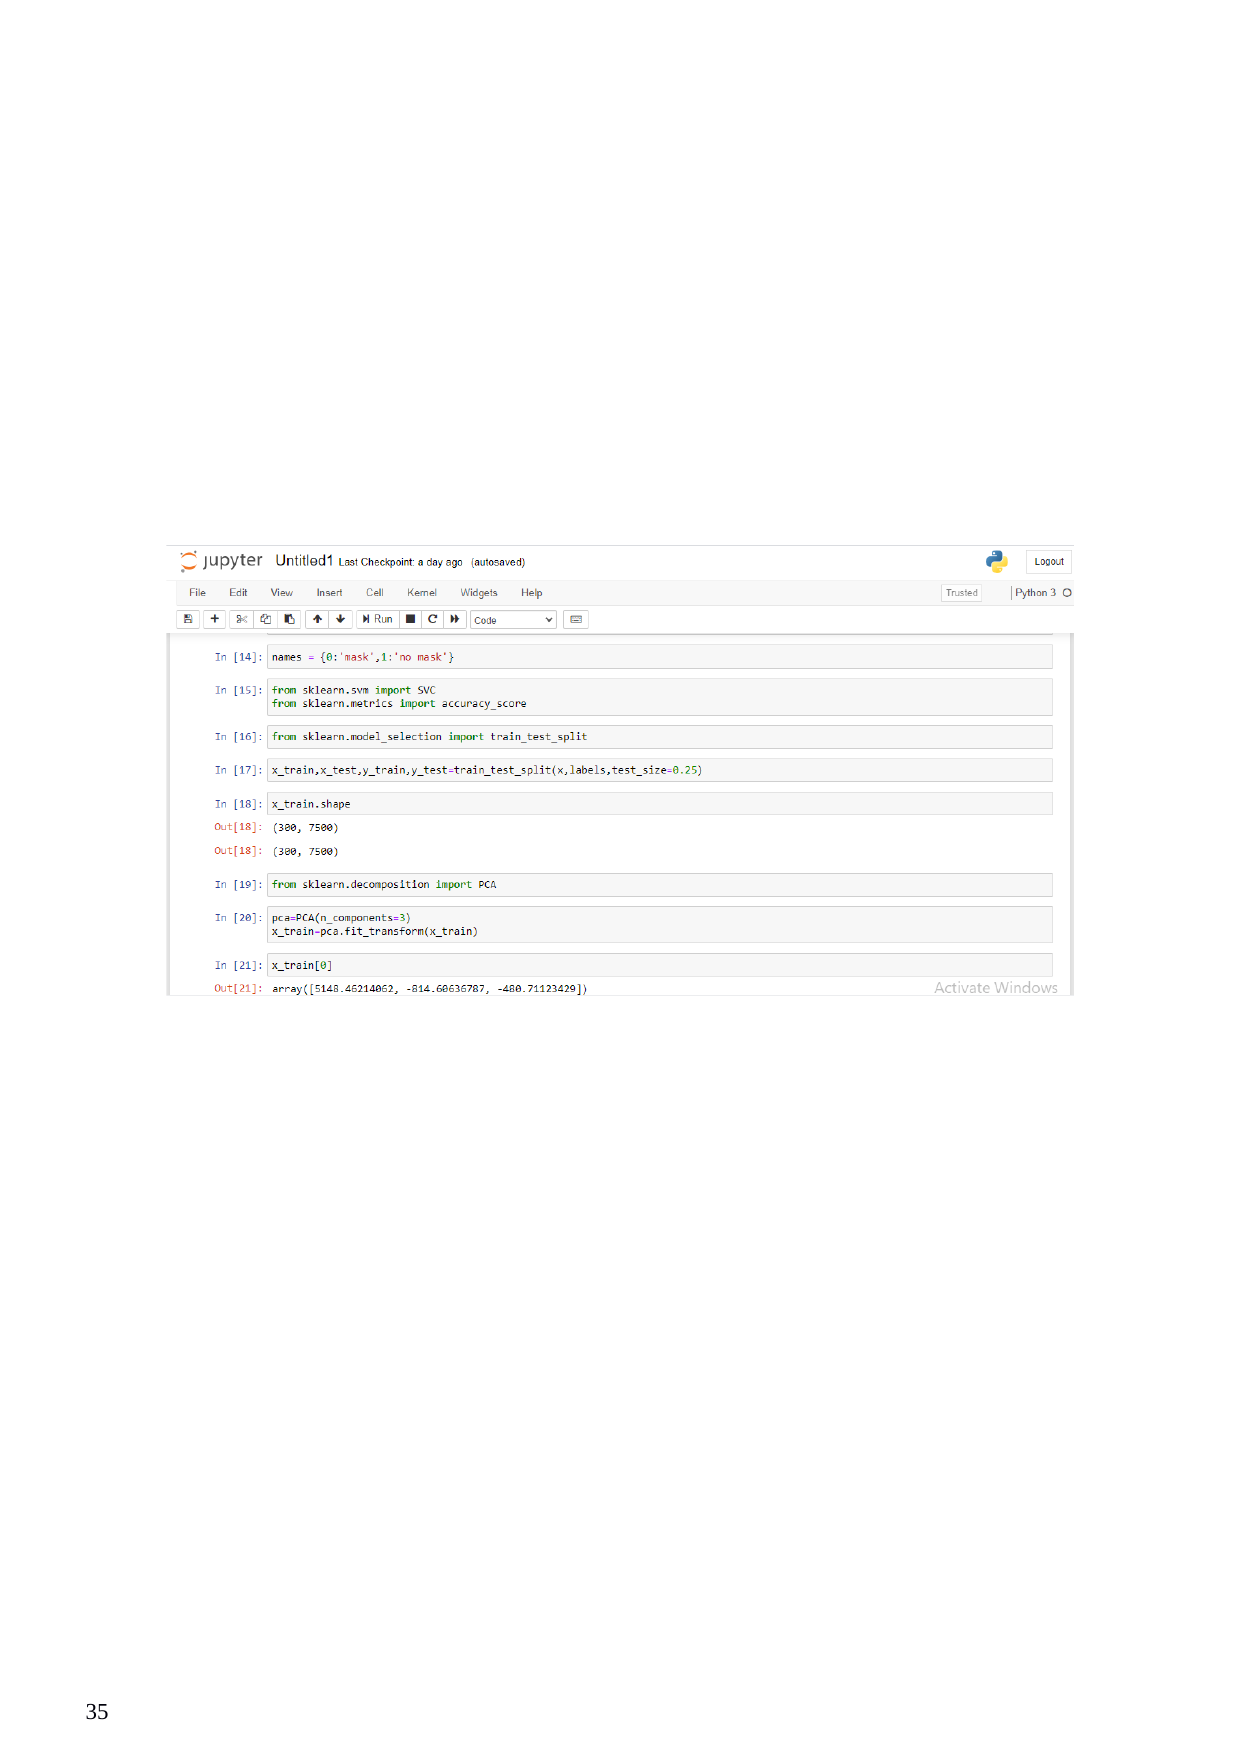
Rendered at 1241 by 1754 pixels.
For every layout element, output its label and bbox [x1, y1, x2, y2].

picture [166, 541, 1074, 996]
